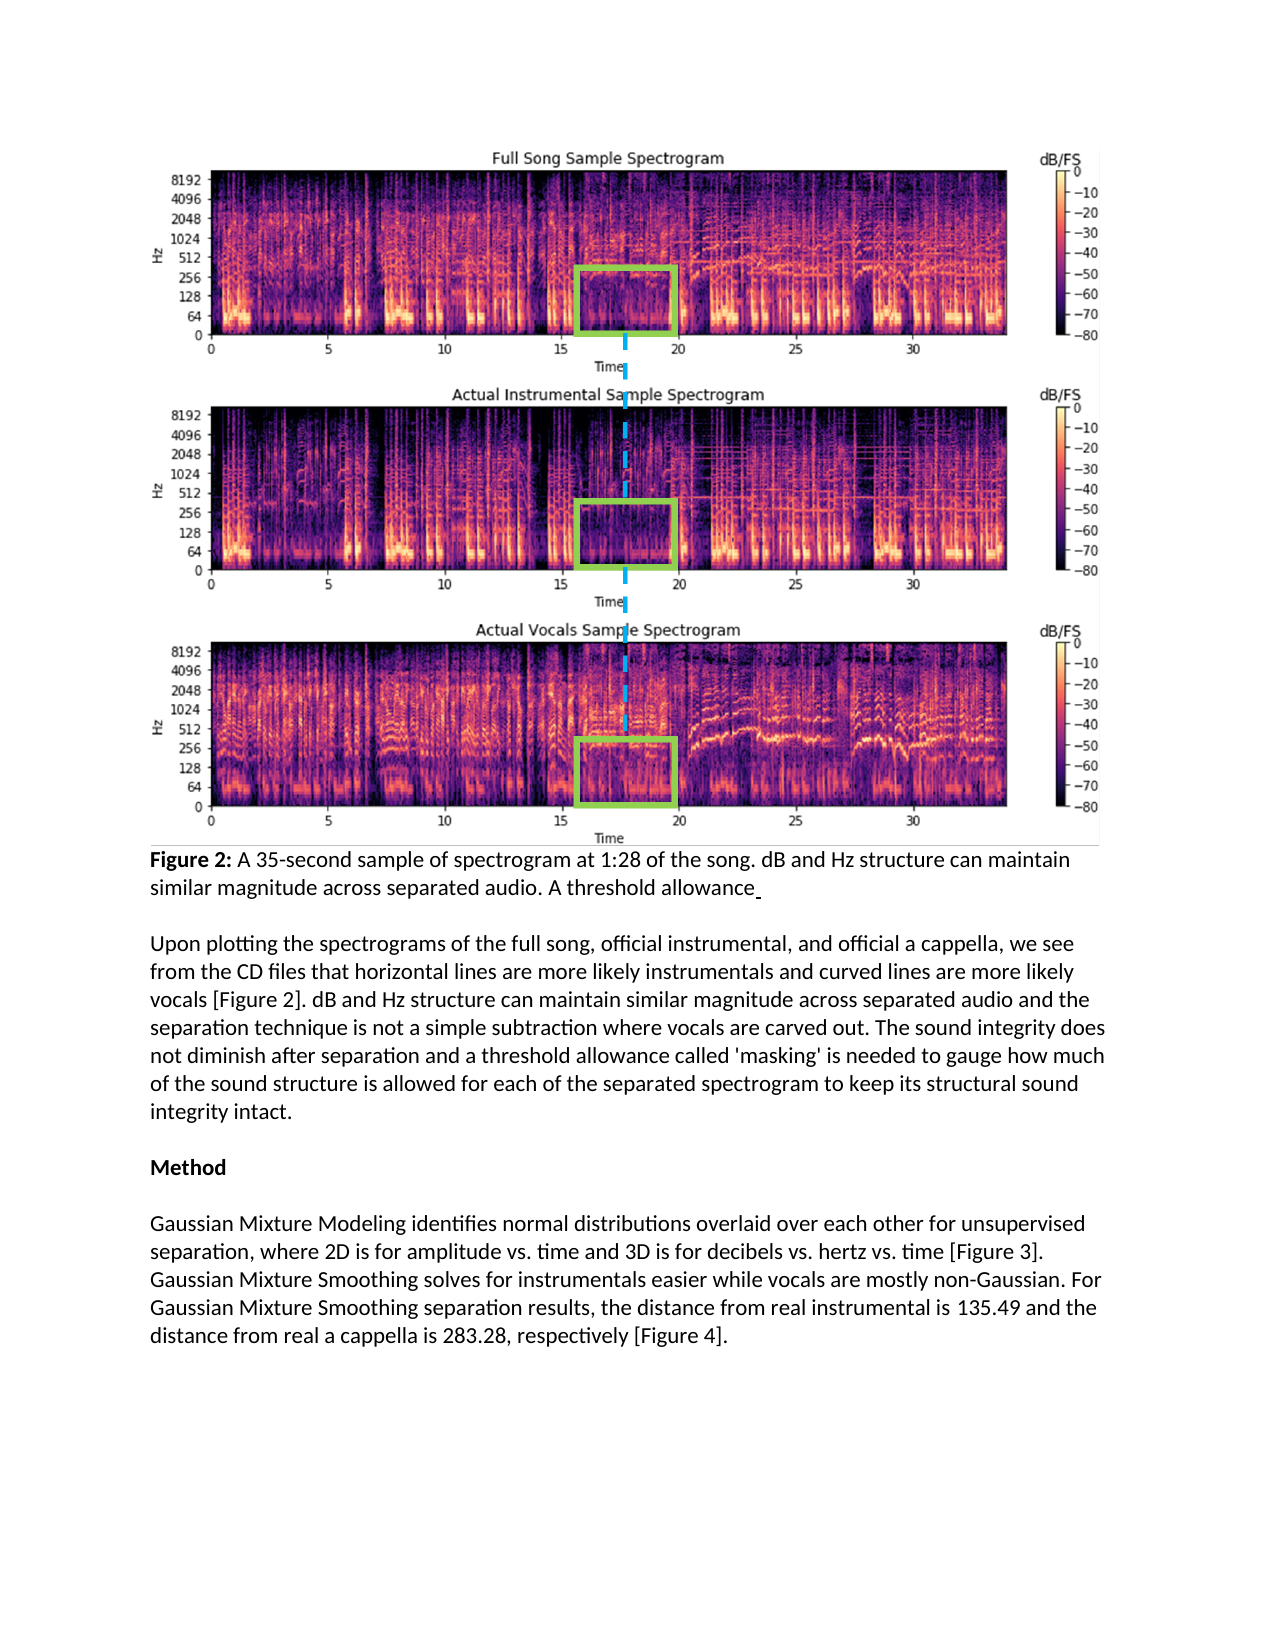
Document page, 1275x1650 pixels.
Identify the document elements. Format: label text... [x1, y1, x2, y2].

picture [150, 150, 1100, 846]
text Method [150, 1153, 1125, 1181]
text Figure 2: A 35-second sample of spectrogram at 1:28 of the song. dB and Hz structure can maintain similar magnitude across separated audio. A threshold allowance [150, 845, 1125, 901]
text Gaussian Mixture Modeling identifies normal distributions overlaid over each other for unsupervised separation, where 2D is for amplitude vs. time and 3D is for decibels vs. hertz vs. time [Figure 3]. Gaussian Mixture Smoothing solves for instrumentals easier while vocals are mostly non-Gaussian. For Gaussian Mixture Smoothing separation results, the distance from real instrumental is 135.49 and the distance from real a cappella is 283.28, respectively [Figure 4]. [150, 1209, 1125, 1349]
text Upon plotting the spectrograms of the full song, official instrumental, and official a cappella, we see from the CD files that horizontal lines are more likely instrumentals and curved lines are more likely vocals [Figure 2]. dB and Hz structure can maintain similar magnitude across separated audio and the separation technique is not a simple subtraction where vocals are carved out. The sound integrity does not diminish after separation and a threshold allowance called 'masking' is needed to gauge how much of the sound structure is allowed for each of the separated spectrogram to keep its structural sound integrity intact. [150, 929, 1125, 1125]
